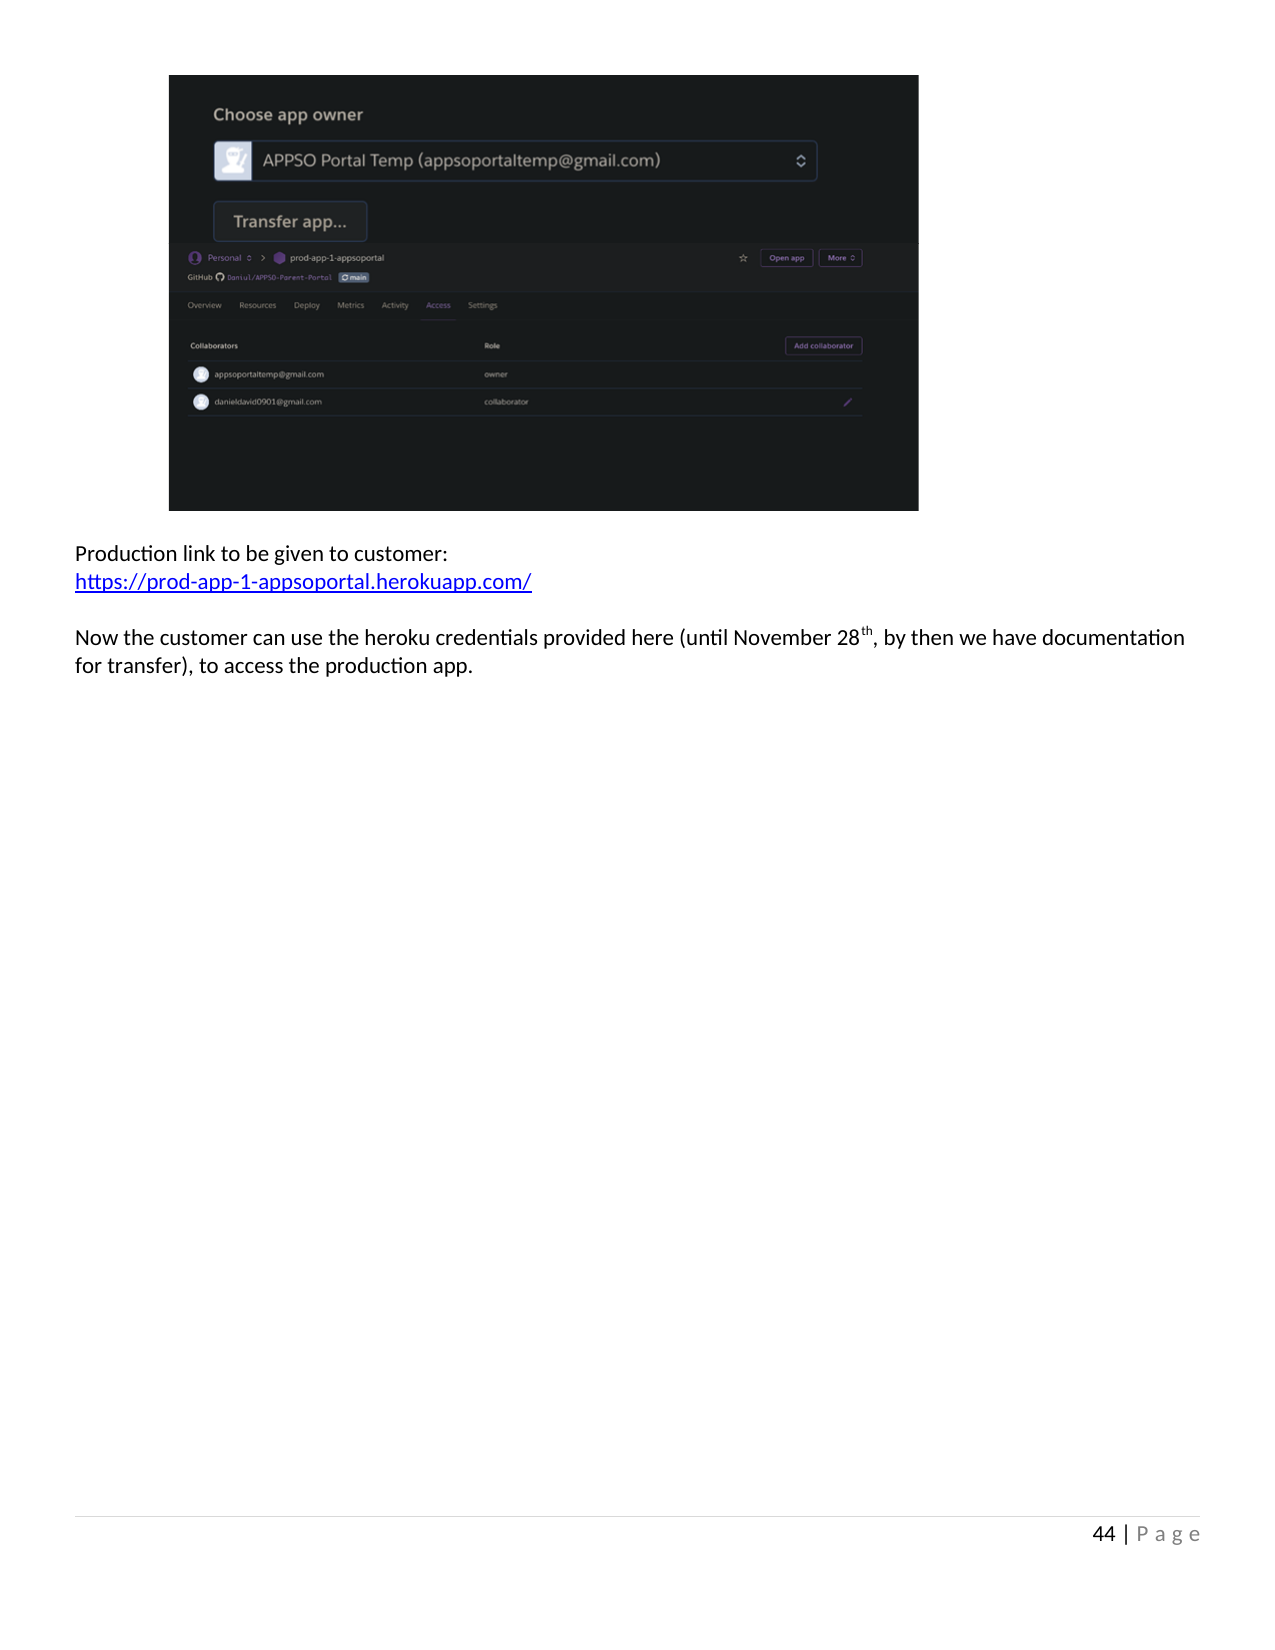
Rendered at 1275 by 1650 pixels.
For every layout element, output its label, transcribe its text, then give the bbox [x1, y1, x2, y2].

text Production link to be given to customer: [75, 539, 1200, 567]
text https://prod-app-1-appsoportal.herokuapp.com/ [75, 567, 1200, 595]
text Now the customer can use the heroku credentials provided here (until November 28th, by then we have documentation for transfer), to access the production app. [75, 623, 1200, 679]
